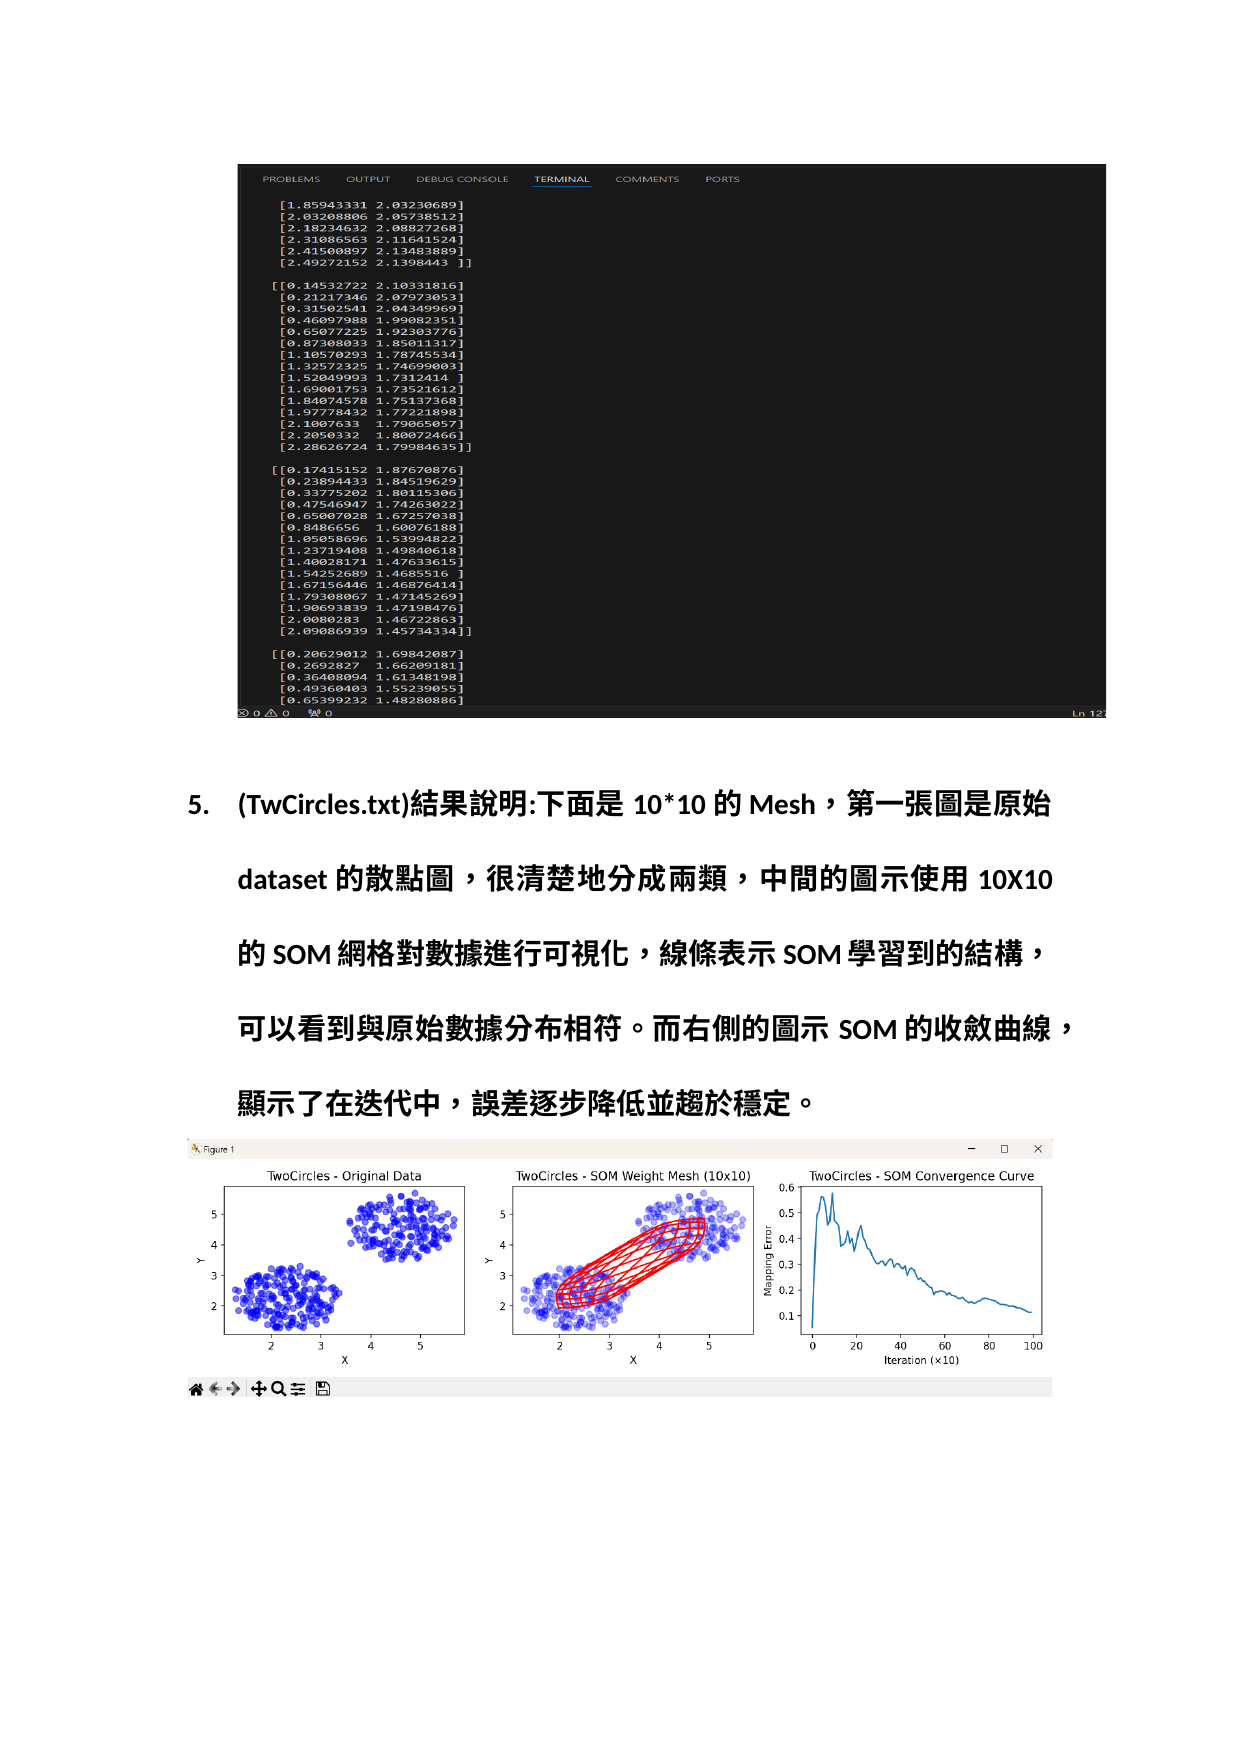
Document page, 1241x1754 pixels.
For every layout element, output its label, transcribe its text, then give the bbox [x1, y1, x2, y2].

picture [237, 164, 1107, 718]
picture [187, 1139, 1053, 1397]
list (TwCircles.txt)結果說明:下面是 10*10 的Mesh，第一張圖是原始dataset的散點圖，很清楚地分成兩類，中間的圖示使用10X10的SOM網格對數據進行可視化，線條表示SOM學習到的結構，可以看到與原始數據分布相符。而右側的圖示SOM的收斂曲線，顯示了在迭代中，誤差逐步降低並趨於穩定。 [187, 764, 1053, 1139]
